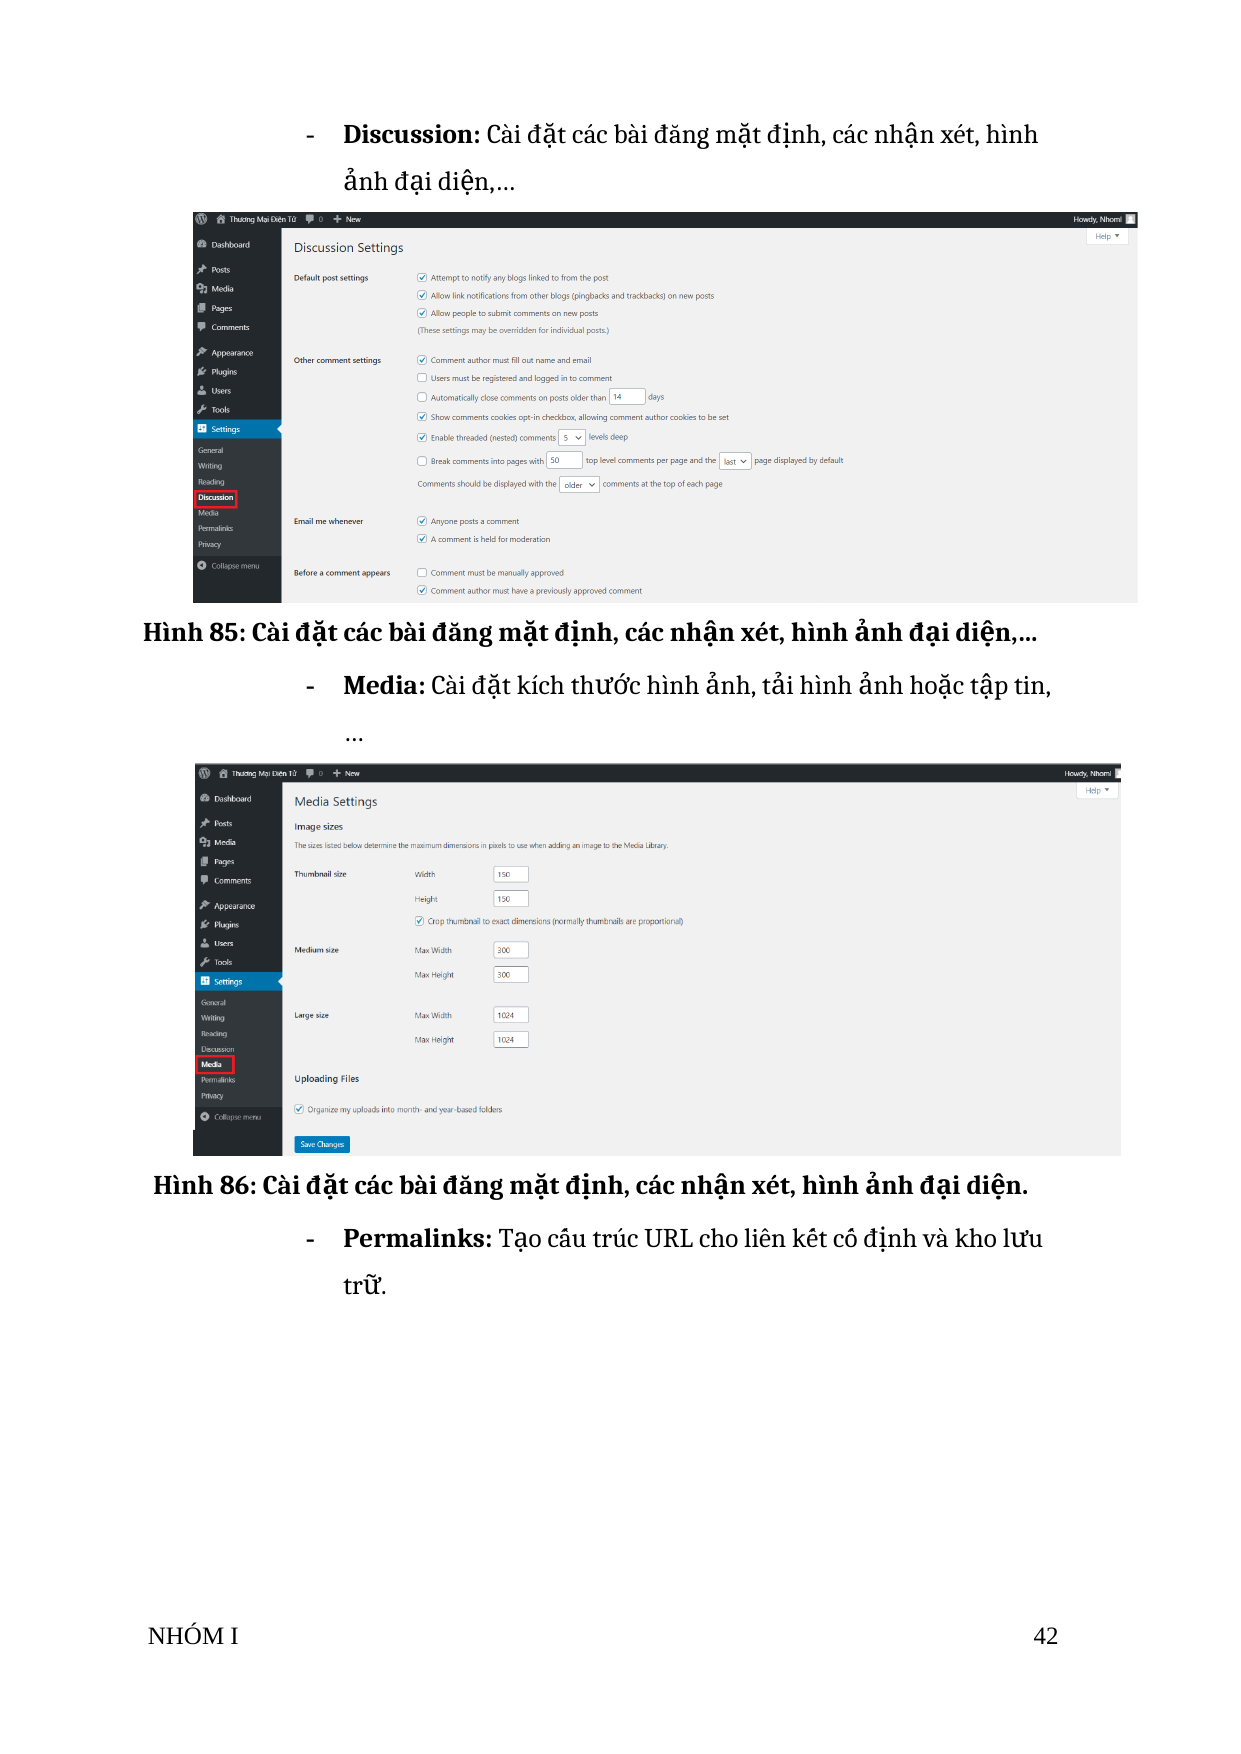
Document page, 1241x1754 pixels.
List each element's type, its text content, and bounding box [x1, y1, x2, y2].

list Media: Cài đặt kích thước hình ảnh, tải hình ảnh hoặc tập tin,… [306, 669, 1063, 748]
picture [193, 763, 1121, 1156]
picture [193, 212, 1138, 603]
list Discussion: Cài đặt các bài đăng mặt định, các nhận xét, hình ảnh đại diện,… [306, 118, 1063, 197]
text Hình 86: Cài đặt các bài đăng mặt định, các nhận xét, hình ảnh đại diện. [118, 1170, 1063, 1202]
list Permalinks: Tạo cấu trúc URL cho liên kết cố định và kho lưu trữ. [306, 1222, 1063, 1301]
text Hình 85: Cài đặt các bài đăng mặt định, các nhận xét, hình ảnh đại diện,… [118, 617, 1063, 648]
picture [198, 425, 206, 432]
